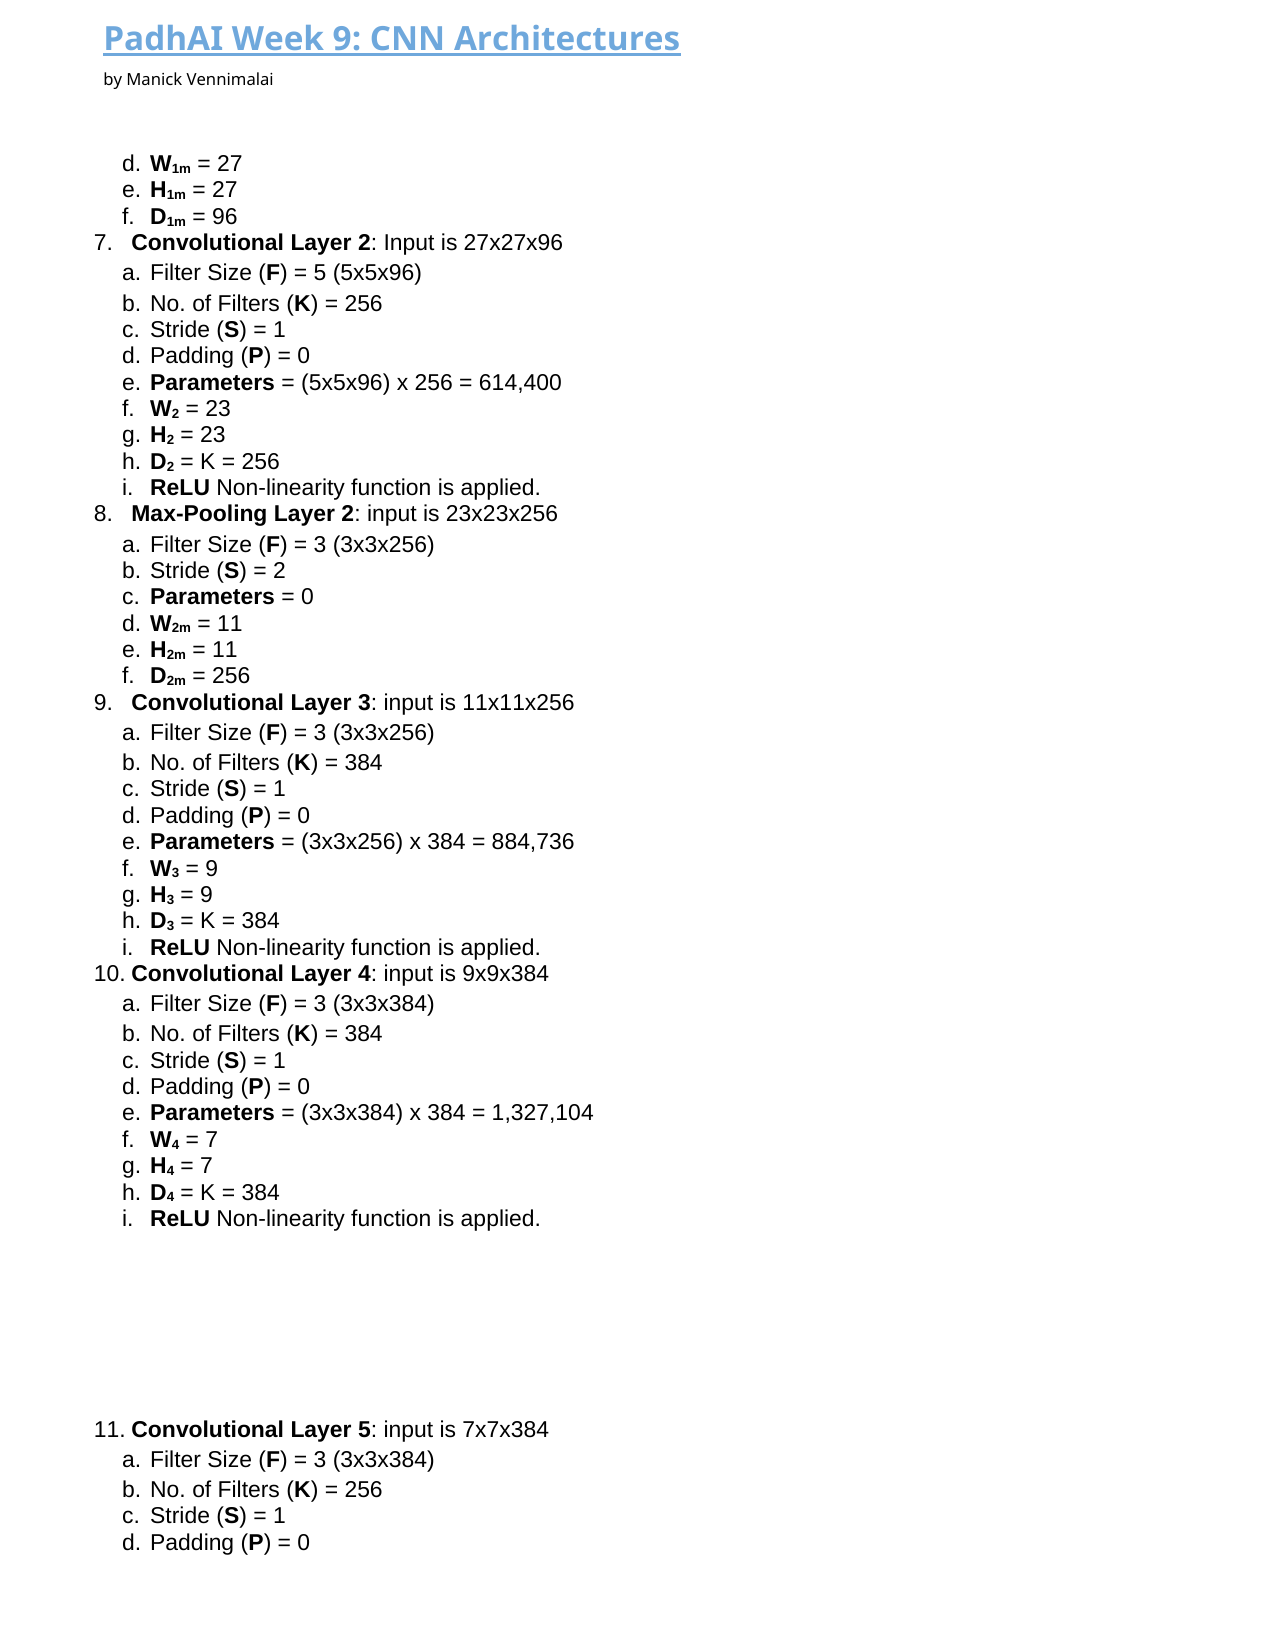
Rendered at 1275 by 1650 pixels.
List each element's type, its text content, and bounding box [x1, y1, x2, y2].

list H2m = 11 [122, 636, 1125, 662]
list Max-Pooling Layer 2: input is 23x23x256 [94, 500, 1125, 527]
list No. of Filters (K) = 384 [122, 749, 1125, 775]
list Filter Size (F) = 5 (5x5x96) [122, 259, 1125, 286]
list Stride (S) = 1 [122, 316, 1125, 342]
list D3 = K = 384 [122, 907, 1125, 933]
list No. of Filters (K) = 384 [122, 1020, 1125, 1047]
list H4 = 7 [122, 1152, 1125, 1178]
list Padding (P) = 0 [122, 342, 1125, 368]
list Stride (S) = 2 [122, 557, 1125, 583]
list W4 = 7 [122, 1126, 1125, 1152]
list Convolutional Layer 5: input is 7x7x384 [94, 1416, 1125, 1442]
list Padding (P) = 0 [122, 802, 1125, 828]
list Stride (S) = 1 [122, 1502, 1125, 1529]
list ReLU Non-linearity function is applied. [122, 1205, 1125, 1231]
list W2m = 11 [122, 609, 1125, 636]
list Parameters = 0 [122, 583, 1125, 609]
list Stride (S) = 1 [122, 1047, 1125, 1073]
list No. of Filters (K) = 256 [122, 1476, 1125, 1502]
list Convolutional Layer 4: input is 9x9x384 [94, 960, 1125, 986]
list No. of Filters (K) = 256 [122, 289, 1125, 316]
list W2 = 23 [122, 395, 1125, 421]
list W3 = 9 [122, 854, 1125, 881]
list ReLU Non-linearity function is applied. [122, 933, 1125, 960]
list Filter Size (F) = 3 (3x3x256) [122, 719, 1125, 745]
list D1m = 96 [122, 203, 1125, 229]
list H2 = 23 [122, 421, 1125, 448]
list D4 = K = 384 [122, 1178, 1125, 1205]
list Padding (P) = 0 [122, 1073, 1125, 1099]
list H1m = 27 [122, 176, 1125, 203]
list Parameters = (3x3x256) x 384 = 884,736 [122, 828, 1125, 854]
list Convolutional Layer 3: input is 11x11x256 [94, 689, 1125, 715]
list H3 = 9 [122, 881, 1125, 907]
list Filter Size (F) = 3 (3x3x384) [122, 1446, 1125, 1472]
list Filter Size (F) = 3 (3x3x256) [122, 531, 1125, 557]
list W1m = 27 [122, 150, 1125, 176]
list D2m = 256 [122, 662, 1125, 689]
list Parameters = (5x5x96) x 256 = 614,400 [122, 368, 1125, 395]
list ReLU Non-linearity function is applied. [122, 474, 1125, 500]
list Stride (S) = 1 [122, 775, 1125, 802]
list Parameters = (3x3x384) x 384 = 1,327,104 [122, 1099, 1125, 1126]
list Padding (P) = 0 [122, 1529, 1125, 1555]
list Convolutional Layer 2: Input is 27x27x96 [94, 229, 1125, 255]
list D2 = K = 256 [122, 448, 1125, 474]
list Filter Size (F) = 3 (3x3x384) [122, 990, 1125, 1016]
